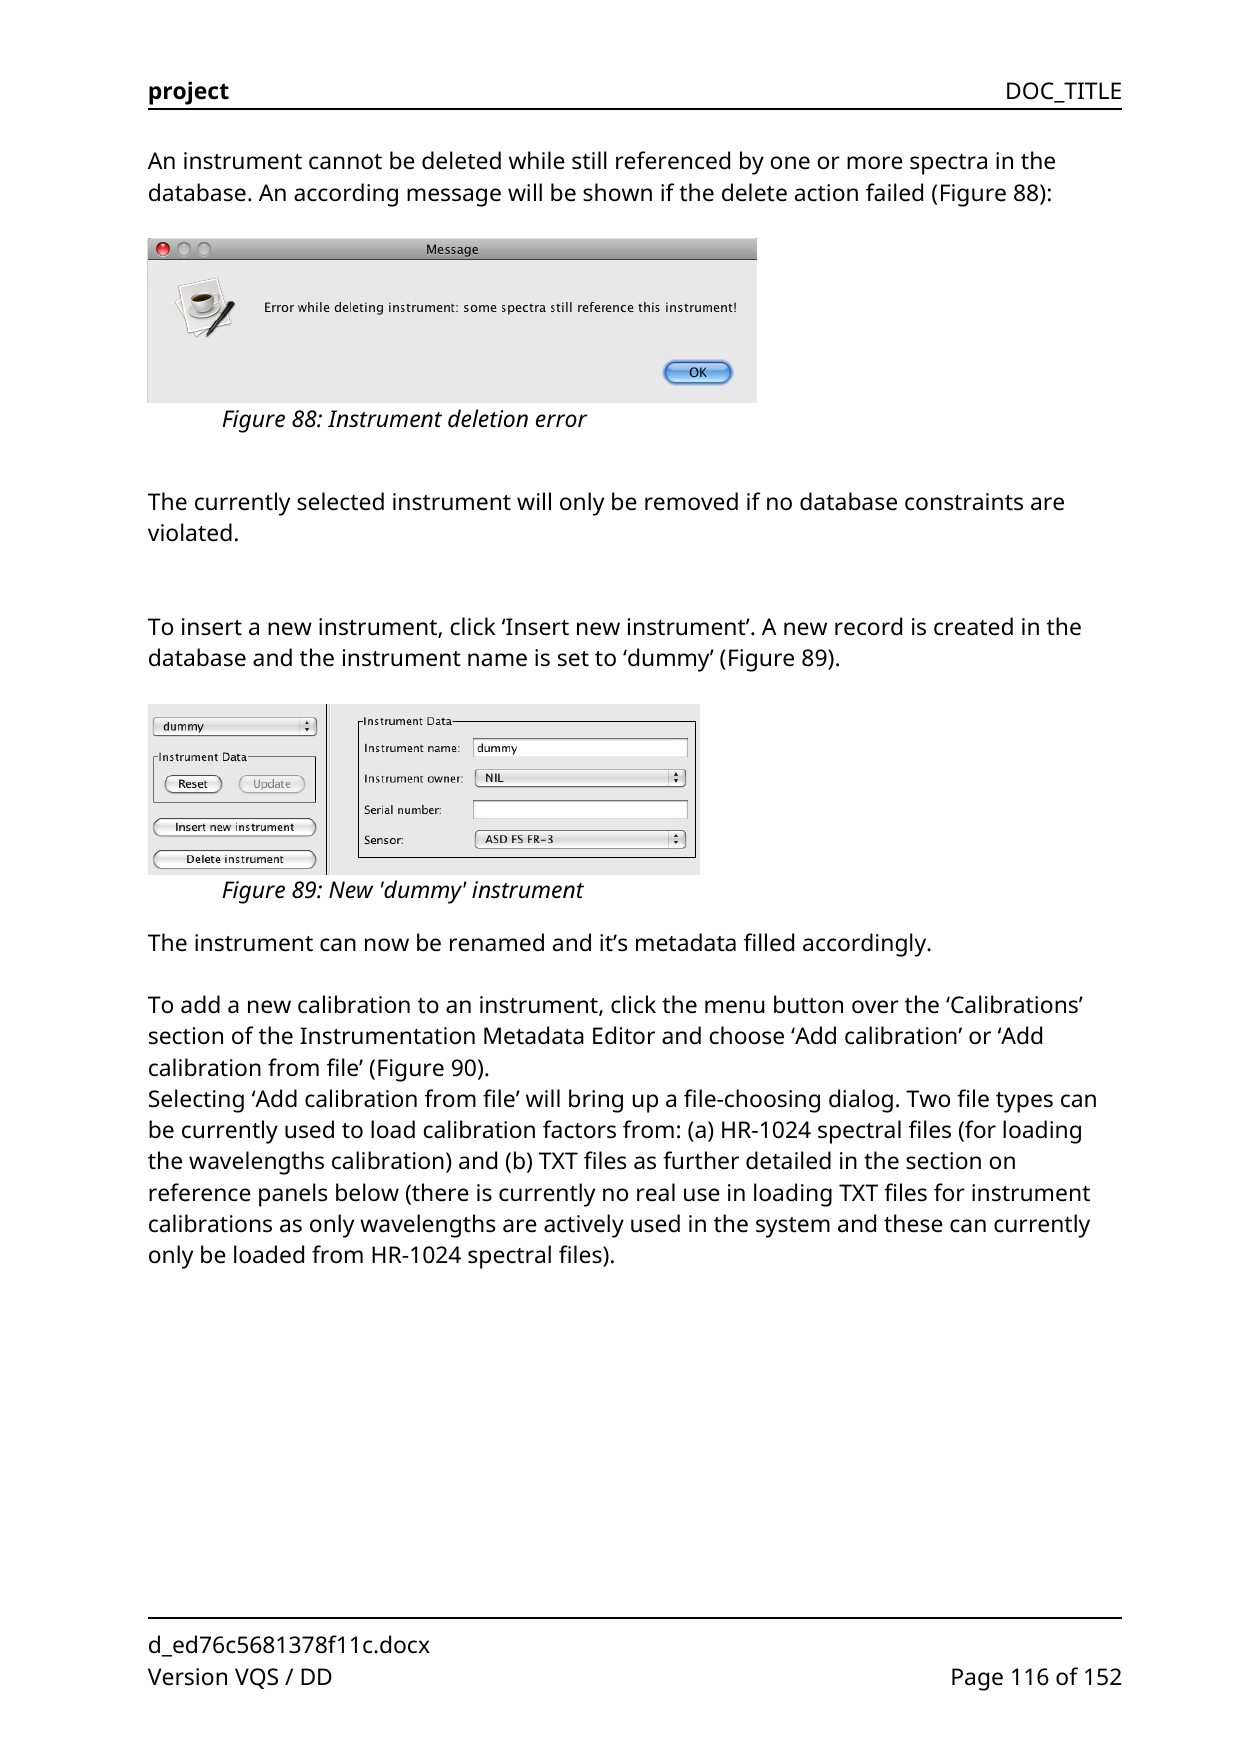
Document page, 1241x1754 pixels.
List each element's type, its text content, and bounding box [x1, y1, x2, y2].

picture [147, 704, 701, 875]
text The currently selected instrument will only be removed if no database constraints are violated. [148, 486, 1122, 548]
text The instrument can now be renamed and it’s metadata filled accordingly. [148, 926, 1122, 958]
picture [147, 238, 757, 403]
text Selecting ‘Add calibration from file’ will bring up a file-choosing dialog. Two file types can be currently used to load calibration factors from: (a) HR-1024 spectral files (for loading the wavelengths calibration) and (b) TXT files as further detailed in the section on reference panels below (there is currently no real use in loading TXT files for instrument calibrations as only wavelengths are actively used in the system and these can currently only be loaded from HR-1024 spectral files). [148, 1083, 1122, 1270]
